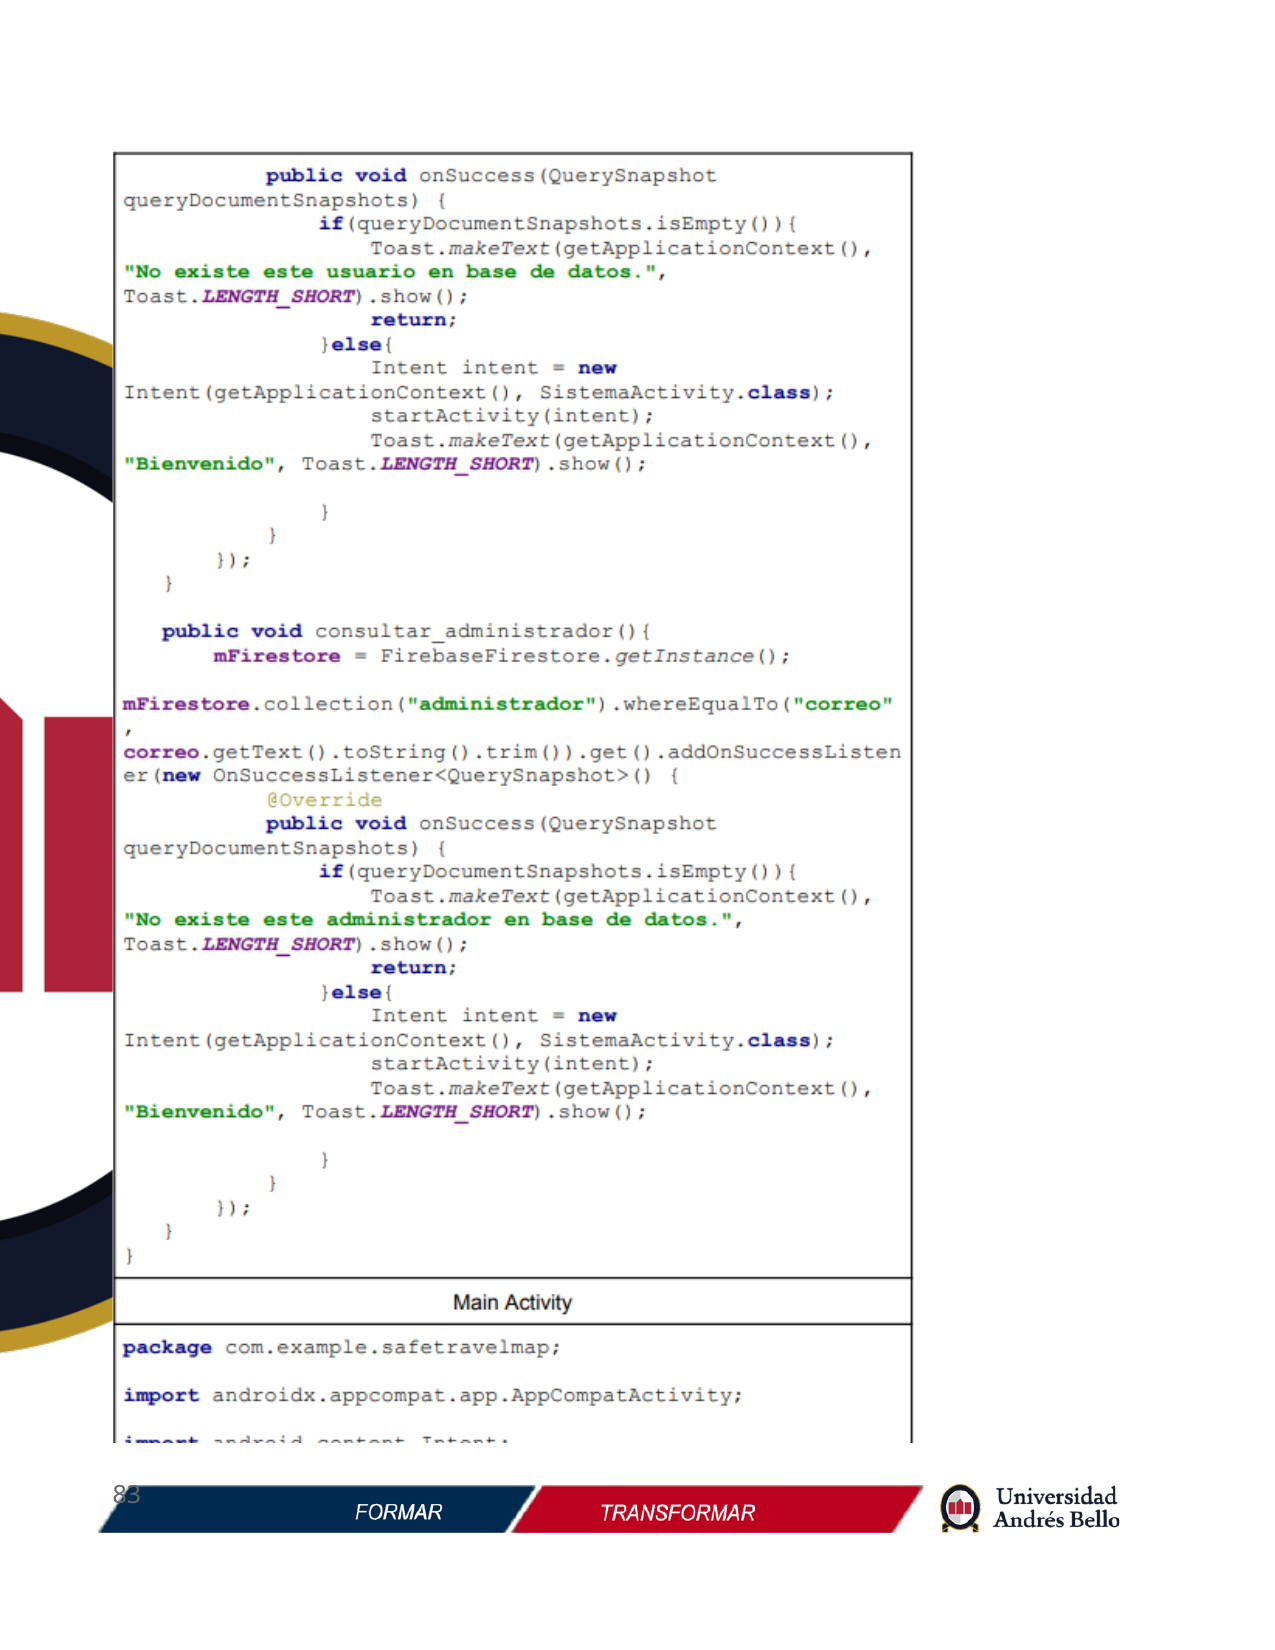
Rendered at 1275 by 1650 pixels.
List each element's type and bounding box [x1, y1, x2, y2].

picture [97, 1483, 1120, 1533]
picture [0, 150, 914, 1443]
